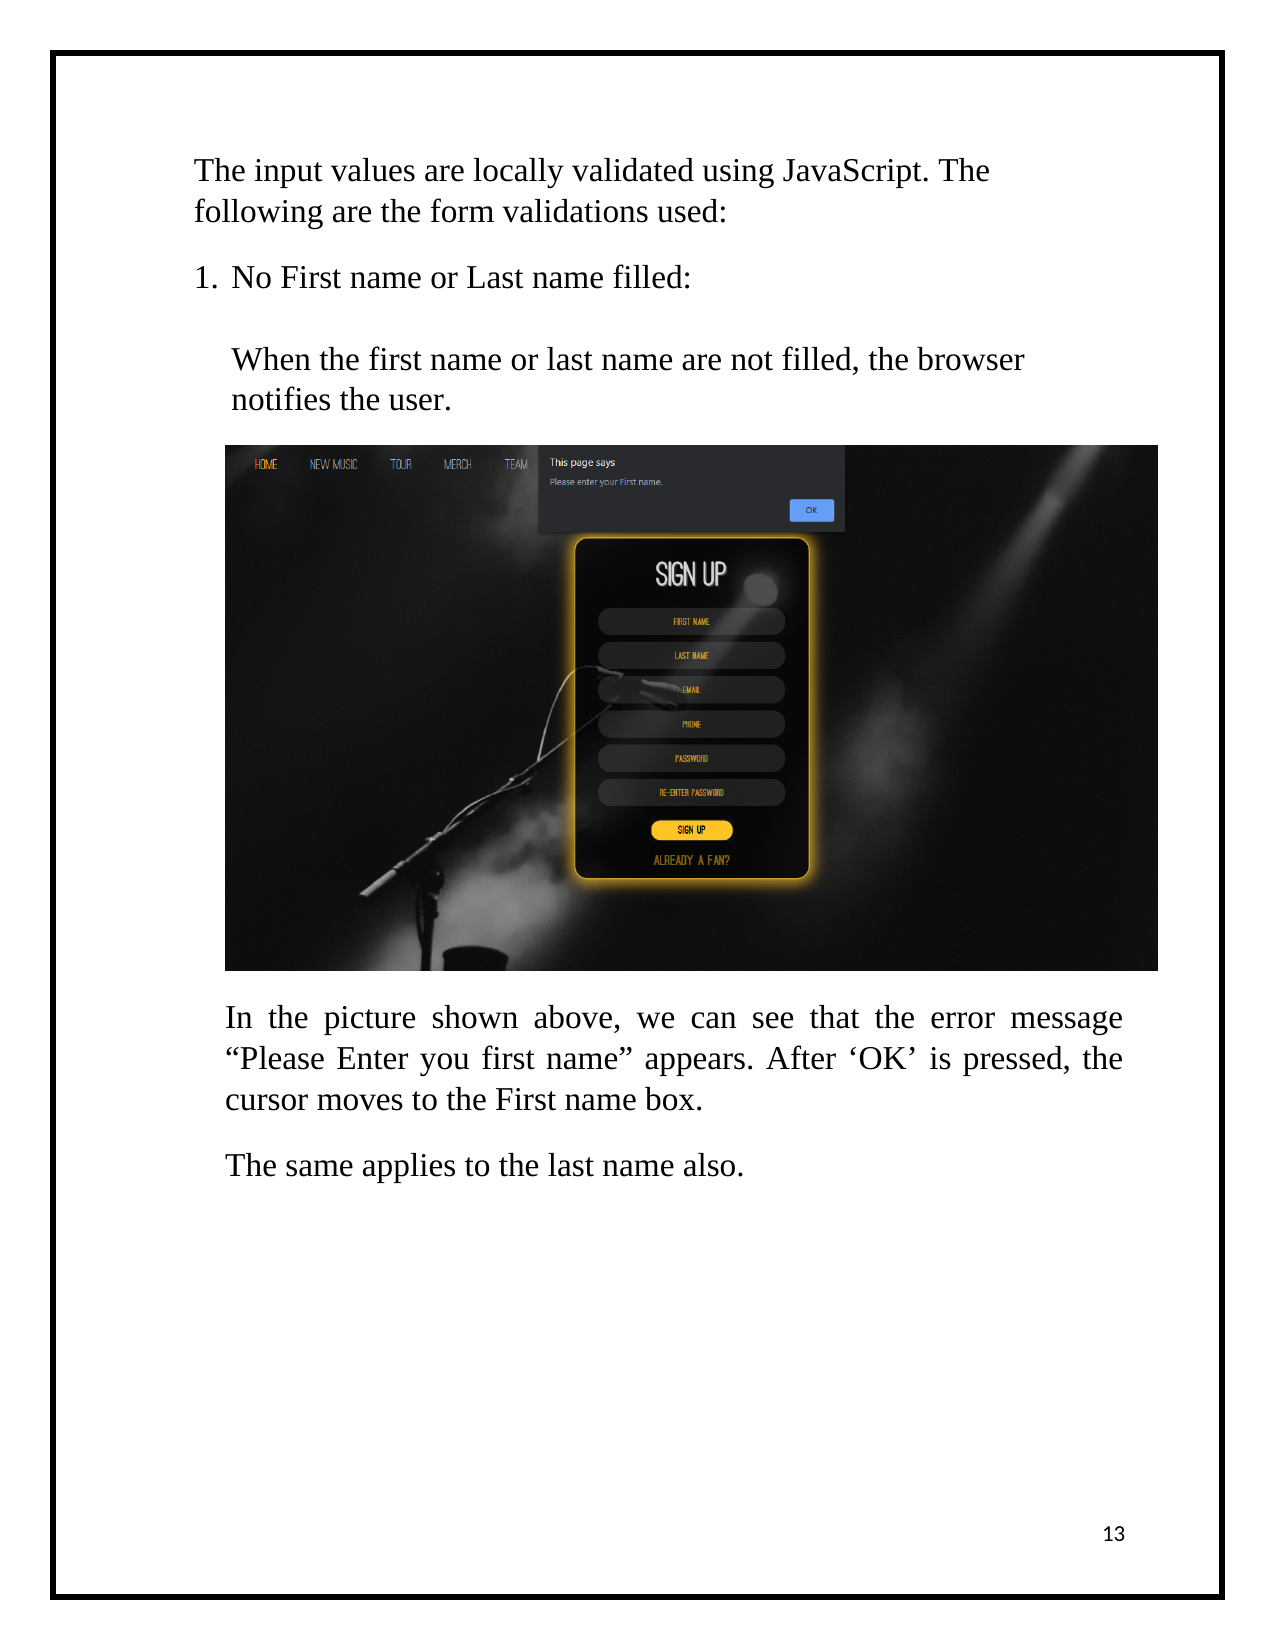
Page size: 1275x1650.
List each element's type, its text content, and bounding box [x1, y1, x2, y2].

text The same applies to the last name also. [150, 1145, 1125, 1184]
text In the picture shown above, we can see that the error message “Please Enter you first name” appears. After ‘OK’ is pressed, the cursor moves to the First name box. [225, 998, 1125, 1118]
text The input values are locally validated using JavaScript. The following are the form validations used: [194, 150, 1125, 229]
list No First name or Last name filled: [194, 257, 1125, 295]
picture [225, 445, 1158, 971]
list When the first name or last name are not filled, the browser notifies the user. [231, 339, 1125, 418]
